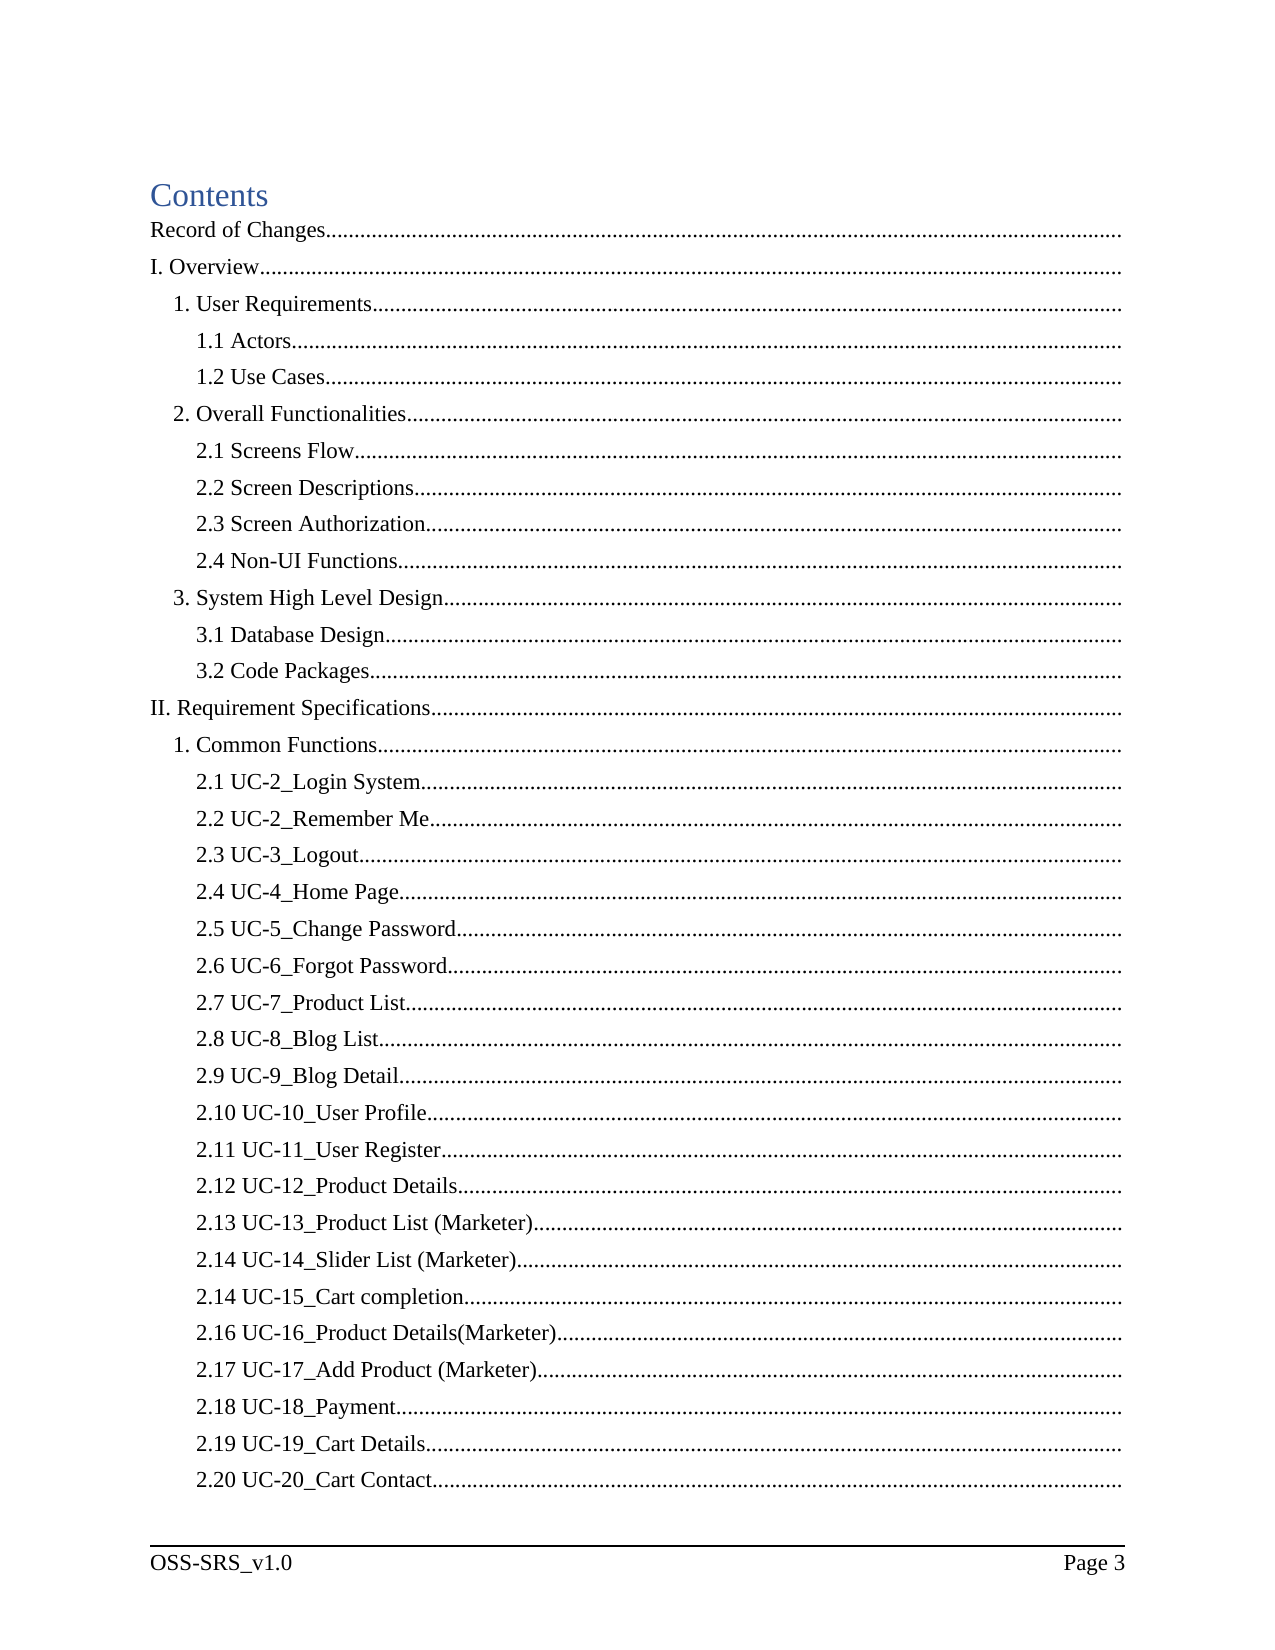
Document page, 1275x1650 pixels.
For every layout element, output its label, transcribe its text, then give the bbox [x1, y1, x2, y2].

text Contents [150, 175, 1125, 213]
